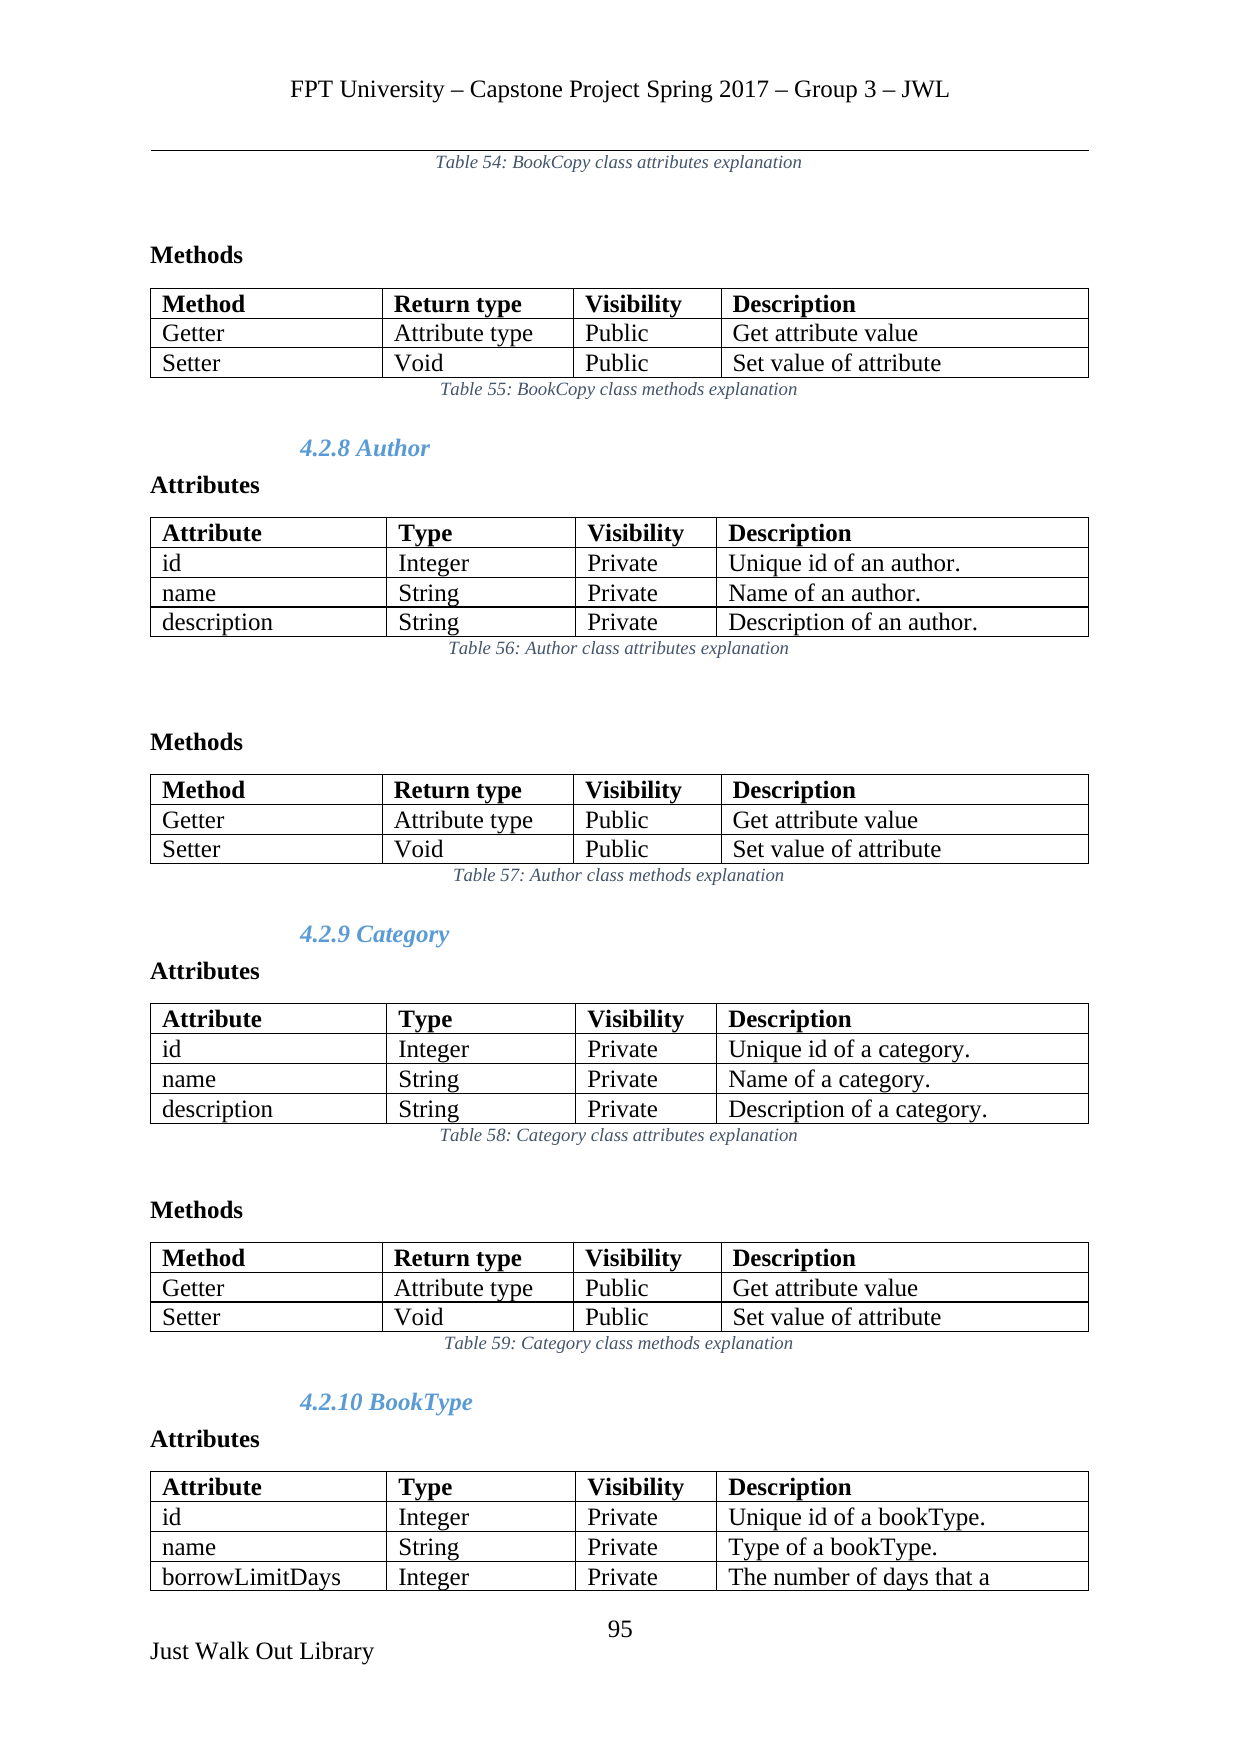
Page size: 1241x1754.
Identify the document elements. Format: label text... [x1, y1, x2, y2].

table_cell Getter [151, 1273, 382, 1301]
table_cell Private [576, 548, 716, 577]
table_header Type [387, 518, 575, 547]
table_header Description [717, 1004, 1088, 1033]
table_cell Unique id of a category. [717, 1034, 1088, 1063]
table_cell borrowLimitDays [151, 1562, 386, 1590]
table_cell Type of a bookType. [717, 1532, 1088, 1561]
table_header Return type [383, 775, 573, 804]
table_header Description [722, 1243, 1088, 1272]
table_header Description [722, 289, 1088, 317]
table_cell name [151, 1532, 386, 1561]
table_header Description [717, 1472, 1088, 1501]
table_cell Private [576, 1064, 716, 1093]
table_cell id [151, 1502, 386, 1531]
text Attributes [150, 1424, 1090, 1453]
table_header Return type [383, 289, 573, 317]
table_cell Private [576, 1532, 716, 1561]
table_cell String [387, 1532, 575, 1561]
table_cell Public [574, 319, 721, 347]
table_cell String [387, 1094, 575, 1122]
table_header Return type [383, 1243, 573, 1272]
table_cell Public [574, 835, 721, 863]
table_header Type [387, 1472, 575, 1501]
table_cell Name of a category. [717, 1064, 1088, 1093]
table_cell Private [576, 1562, 716, 1590]
table_cell Private [576, 1502, 716, 1531]
table_cell Private [576, 1034, 716, 1063]
table_header Attribute [151, 1472, 386, 1501]
table_cell Unique id of an author. [717, 548, 1088, 577]
table_cell id [151, 548, 386, 577]
table_cell name [151, 578, 386, 606]
table_cell Public [574, 805, 721, 833]
table_cell Private [576, 608, 716, 636]
table_cell Set value of attribute [722, 835, 1088, 863]
table_cell Getter [151, 319, 382, 347]
table_cell Set value of attribute [722, 1303, 1088, 1331]
table_cell String [387, 578, 575, 606]
table_header Visibility [576, 1472, 716, 1501]
table_header Description [722, 775, 1088, 804]
table_header Visibility [576, 518, 716, 547]
text Methods [150, 241, 1090, 269]
table_header Visibility [574, 289, 721, 317]
table_cell Attribute type [383, 1273, 573, 1301]
table_cell Description of a category. [717, 1094, 1088, 1122]
table_cell Private [576, 1094, 716, 1122]
table_cell String [387, 608, 575, 636]
table_cell Unique id of a bookType. [717, 1502, 1088, 1531]
table_header Visibility [574, 1243, 721, 1272]
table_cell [717, 1562, 1088, 1590]
text Methods [150, 1195, 1090, 1223]
table_header Attribute [151, 1004, 386, 1033]
table_cell Integer [387, 548, 575, 577]
table_cell Integer [387, 1562, 575, 1590]
table_cell Description of an author. [717, 608, 1088, 636]
table_cell Get attribute value [722, 805, 1088, 833]
table_cell Setter [151, 348, 382, 377]
subtitle Category [300, 919, 1090, 948]
table_header Description [717, 518, 1088, 547]
table_cell Void [383, 348, 573, 377]
table_cell String [387, 1064, 575, 1093]
table_cell Getter [151, 805, 382, 833]
text Methods [150, 727, 1090, 756]
table_header Method [151, 775, 382, 804]
table_cell Setter [151, 1303, 382, 1331]
table_header Visibility [574, 775, 721, 804]
subtitle BookType [300, 1387, 1090, 1416]
table_cell id [151, 1034, 386, 1063]
table_cell Integer [387, 1034, 575, 1063]
table_cell description [151, 1094, 386, 1122]
table_cell Attribute type [383, 805, 573, 833]
text Attributes [150, 956, 1090, 985]
table_cell Set value of attribute [722, 348, 1088, 377]
table_cell Get attribute value [722, 319, 1088, 347]
table_header Attribute [151, 518, 386, 547]
table_cell Void [383, 835, 573, 863]
table_header Method [151, 289, 382, 317]
table_cell Public [574, 348, 721, 377]
table_header Method [151, 1243, 382, 1272]
table_cell Public [574, 1303, 721, 1331]
table_cell Integer [387, 1502, 575, 1531]
table_cell name [151, 1064, 386, 1093]
table_header Type [387, 1004, 575, 1033]
table_cell Private [576, 578, 716, 606]
table_cell Name of an author. [717, 578, 1088, 606]
table_cell Attribute type [383, 319, 573, 347]
subtitle Author [300, 433, 1090, 462]
table_cell Get attribute value [722, 1273, 1088, 1301]
table_header Visibility [576, 1004, 716, 1033]
table_cell Setter [151, 835, 382, 863]
table_cell Public [574, 1273, 721, 1301]
table_cell description [151, 608, 386, 636]
text Attributes [150, 470, 1090, 499]
table_cell Void [383, 1303, 573, 1331]
